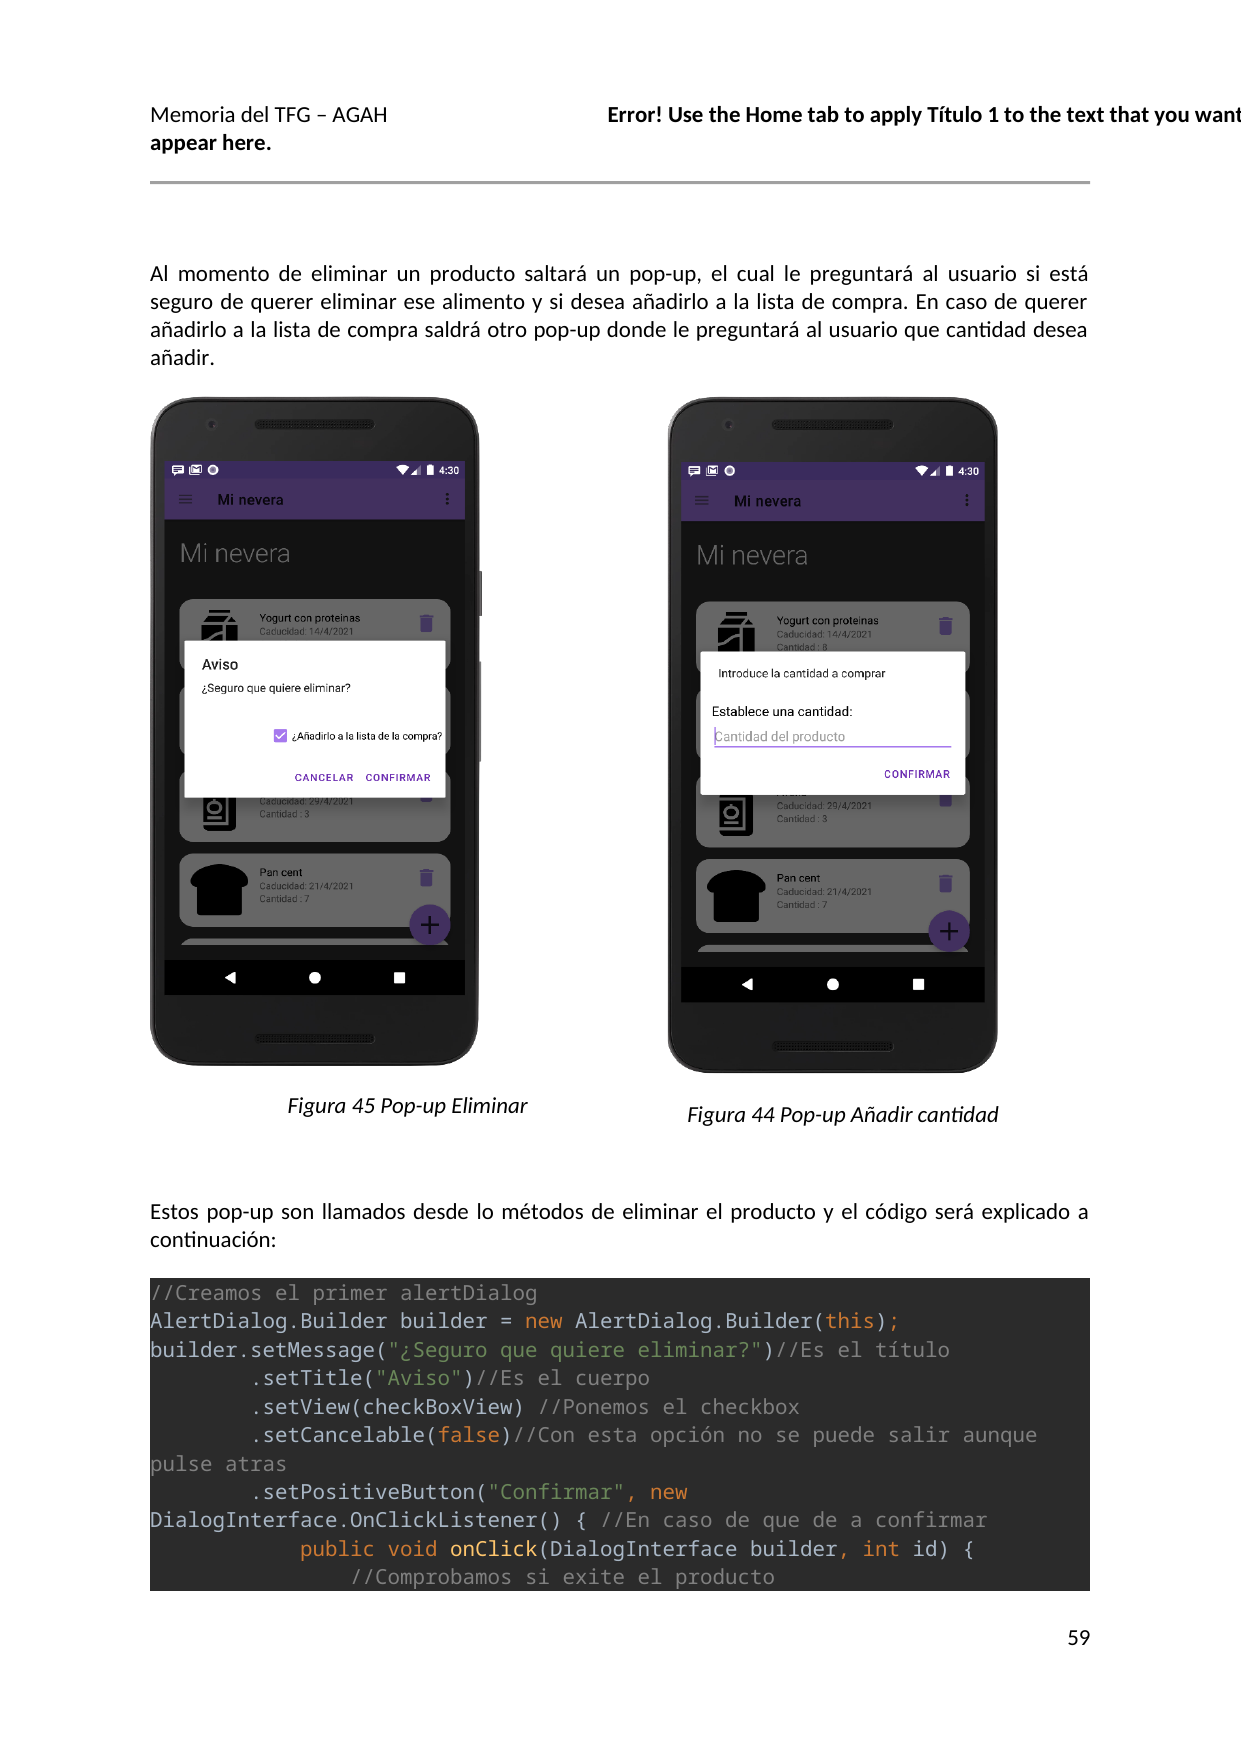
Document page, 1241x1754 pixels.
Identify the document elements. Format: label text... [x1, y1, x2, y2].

picture [666, 396, 998, 1071]
picture [150, 396, 482, 1066]
text Figura 45 Pop-up Eliminar [150, 1091, 1090, 1119]
text Al momento de eliminar un producto saltará un pop-up, el cual le preguntará al usuario si está seguro de querer eliminar ese alimento y si desea añadirlo a la lista de compra. En caso de querer añadirlo a la lista de compra saldrá otro pop-up donde le preguntará al usuario que cantidad desea añadir. [150, 259, 1090, 371]
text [150, 1278, 1090, 1591]
text Estos pop-up son llamados desde lo métodos de eliminar el producto y el código será explicado a continuación: [150, 1197, 1090, 1253]
